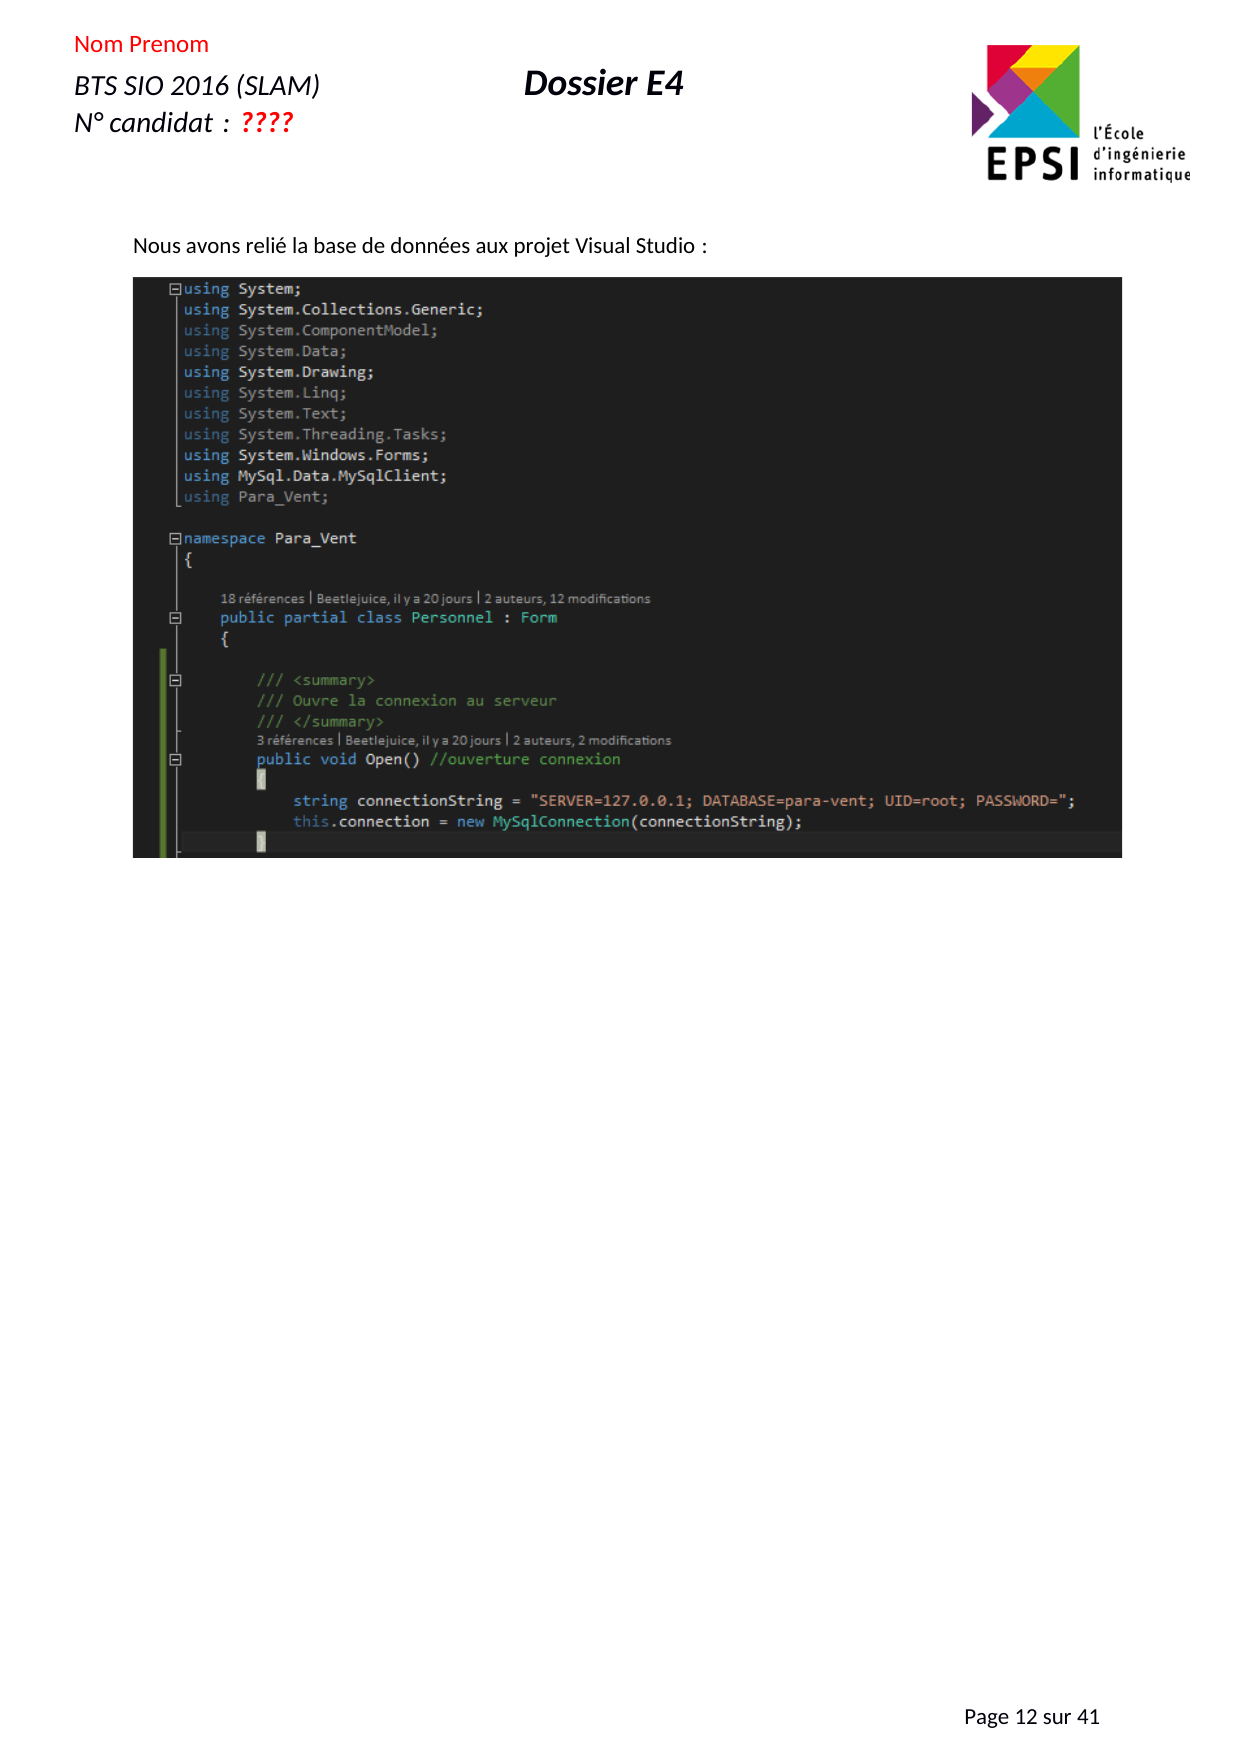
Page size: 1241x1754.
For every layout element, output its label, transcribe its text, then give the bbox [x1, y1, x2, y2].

text Nous avons relié la base de données aux projet Visual Studio : [133, 232, 1122, 260]
picture [132, 277, 1123, 858]
picture [971, 45, 1190, 183]
